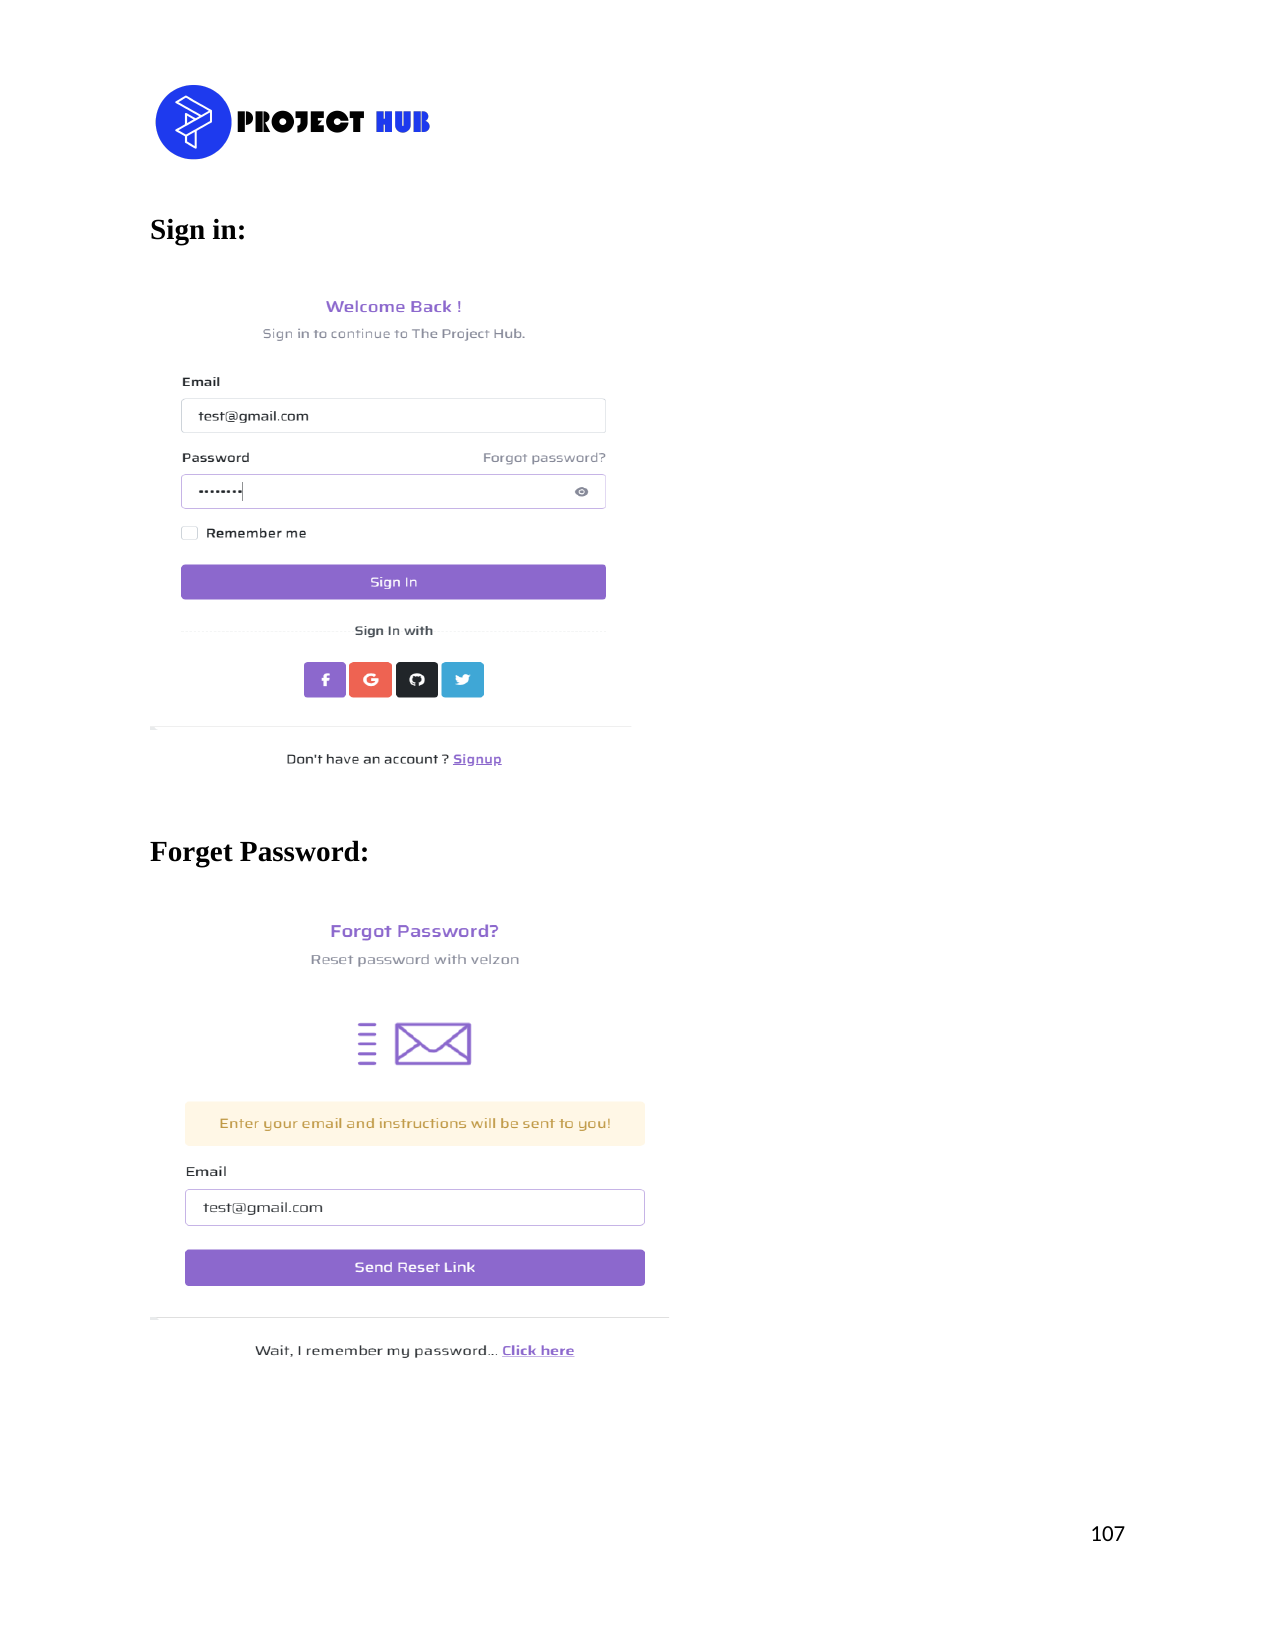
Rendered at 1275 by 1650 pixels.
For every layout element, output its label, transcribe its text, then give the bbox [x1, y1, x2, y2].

text Sign in: [150, 212, 1125, 246]
picture [150, 273, 632, 776]
picture [150, 894, 670, 1367]
picture [150, 75, 454, 164]
text Forget Password: [150, 834, 1125, 867]
